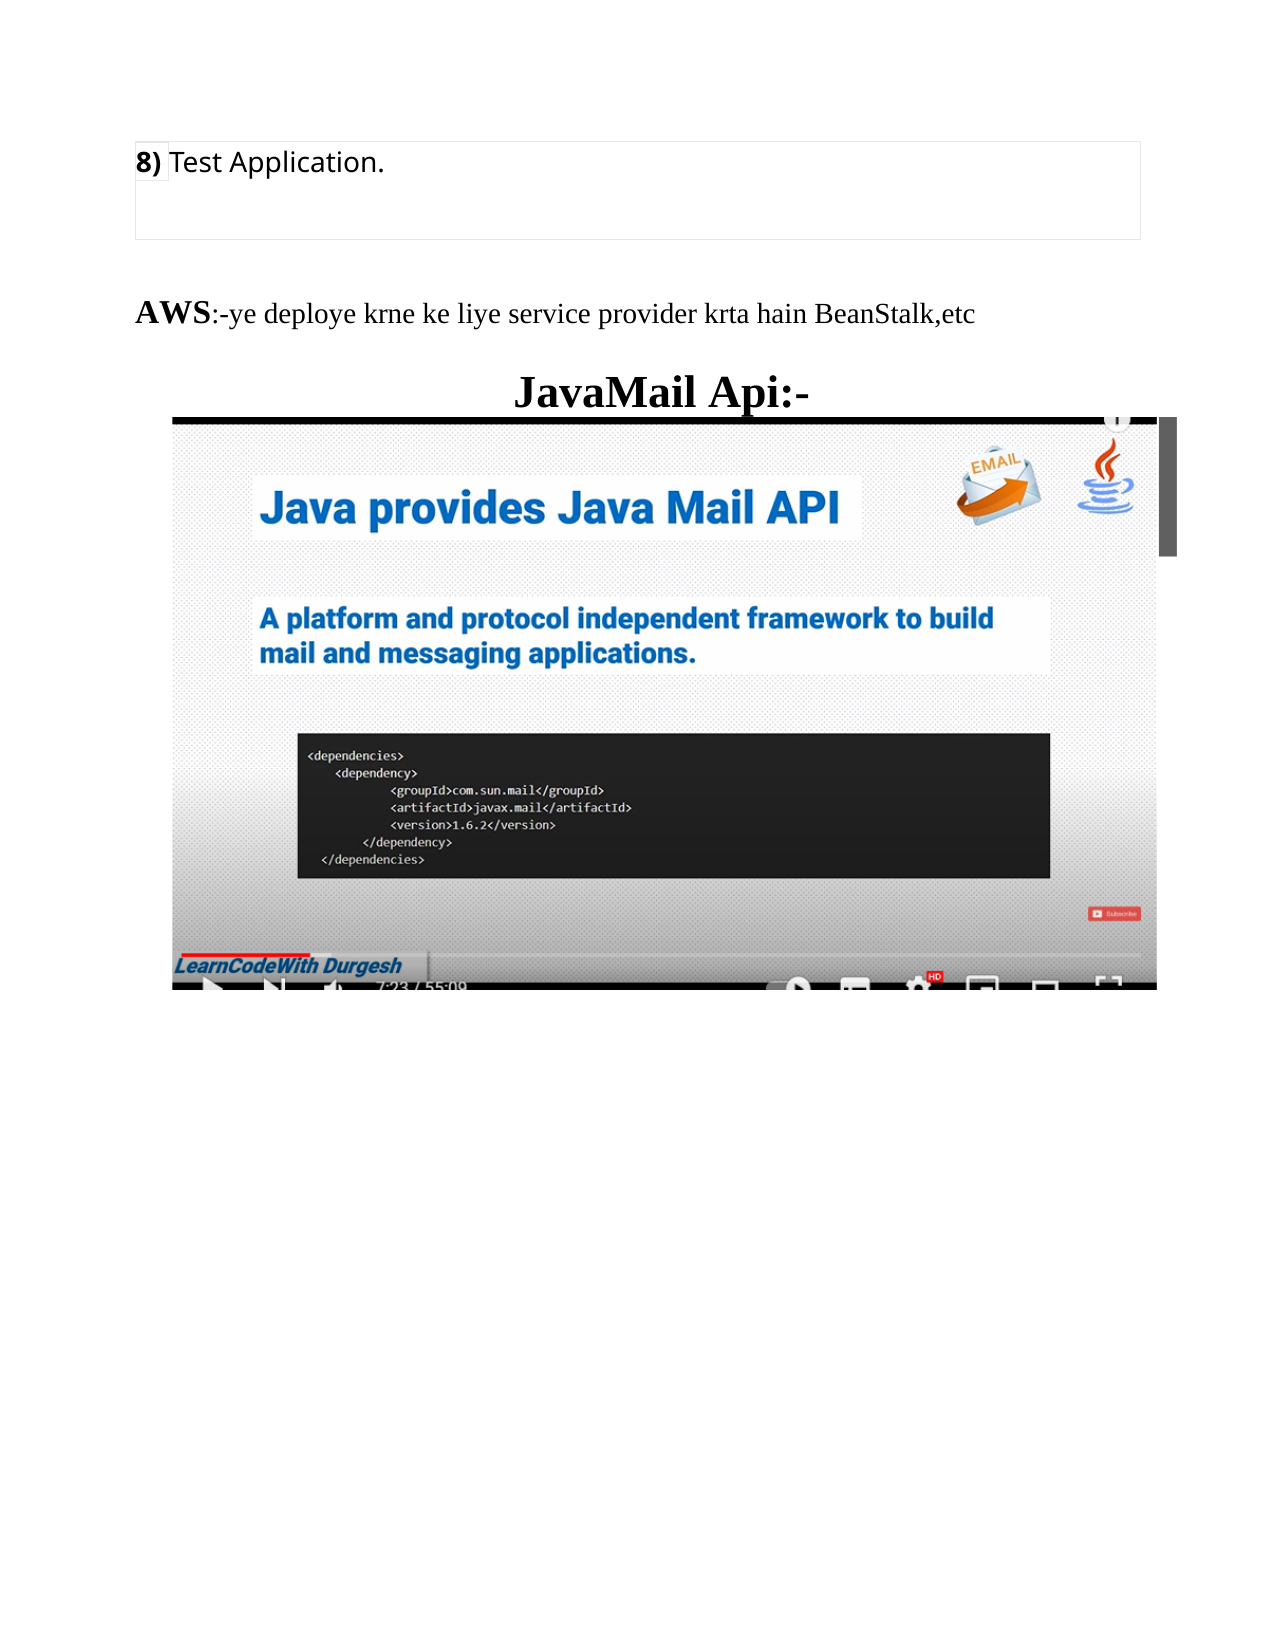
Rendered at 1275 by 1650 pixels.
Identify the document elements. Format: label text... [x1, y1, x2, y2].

picture [172, 417, 1178, 990]
text 8) Test Application. [169, 142, 1140, 181]
text AWS:-ye deploye krne ke liye service provider krta hain BeanStalk,etc [135, 293, 1140, 331]
text JavaMail Api:- [135, 365, 1140, 417]
